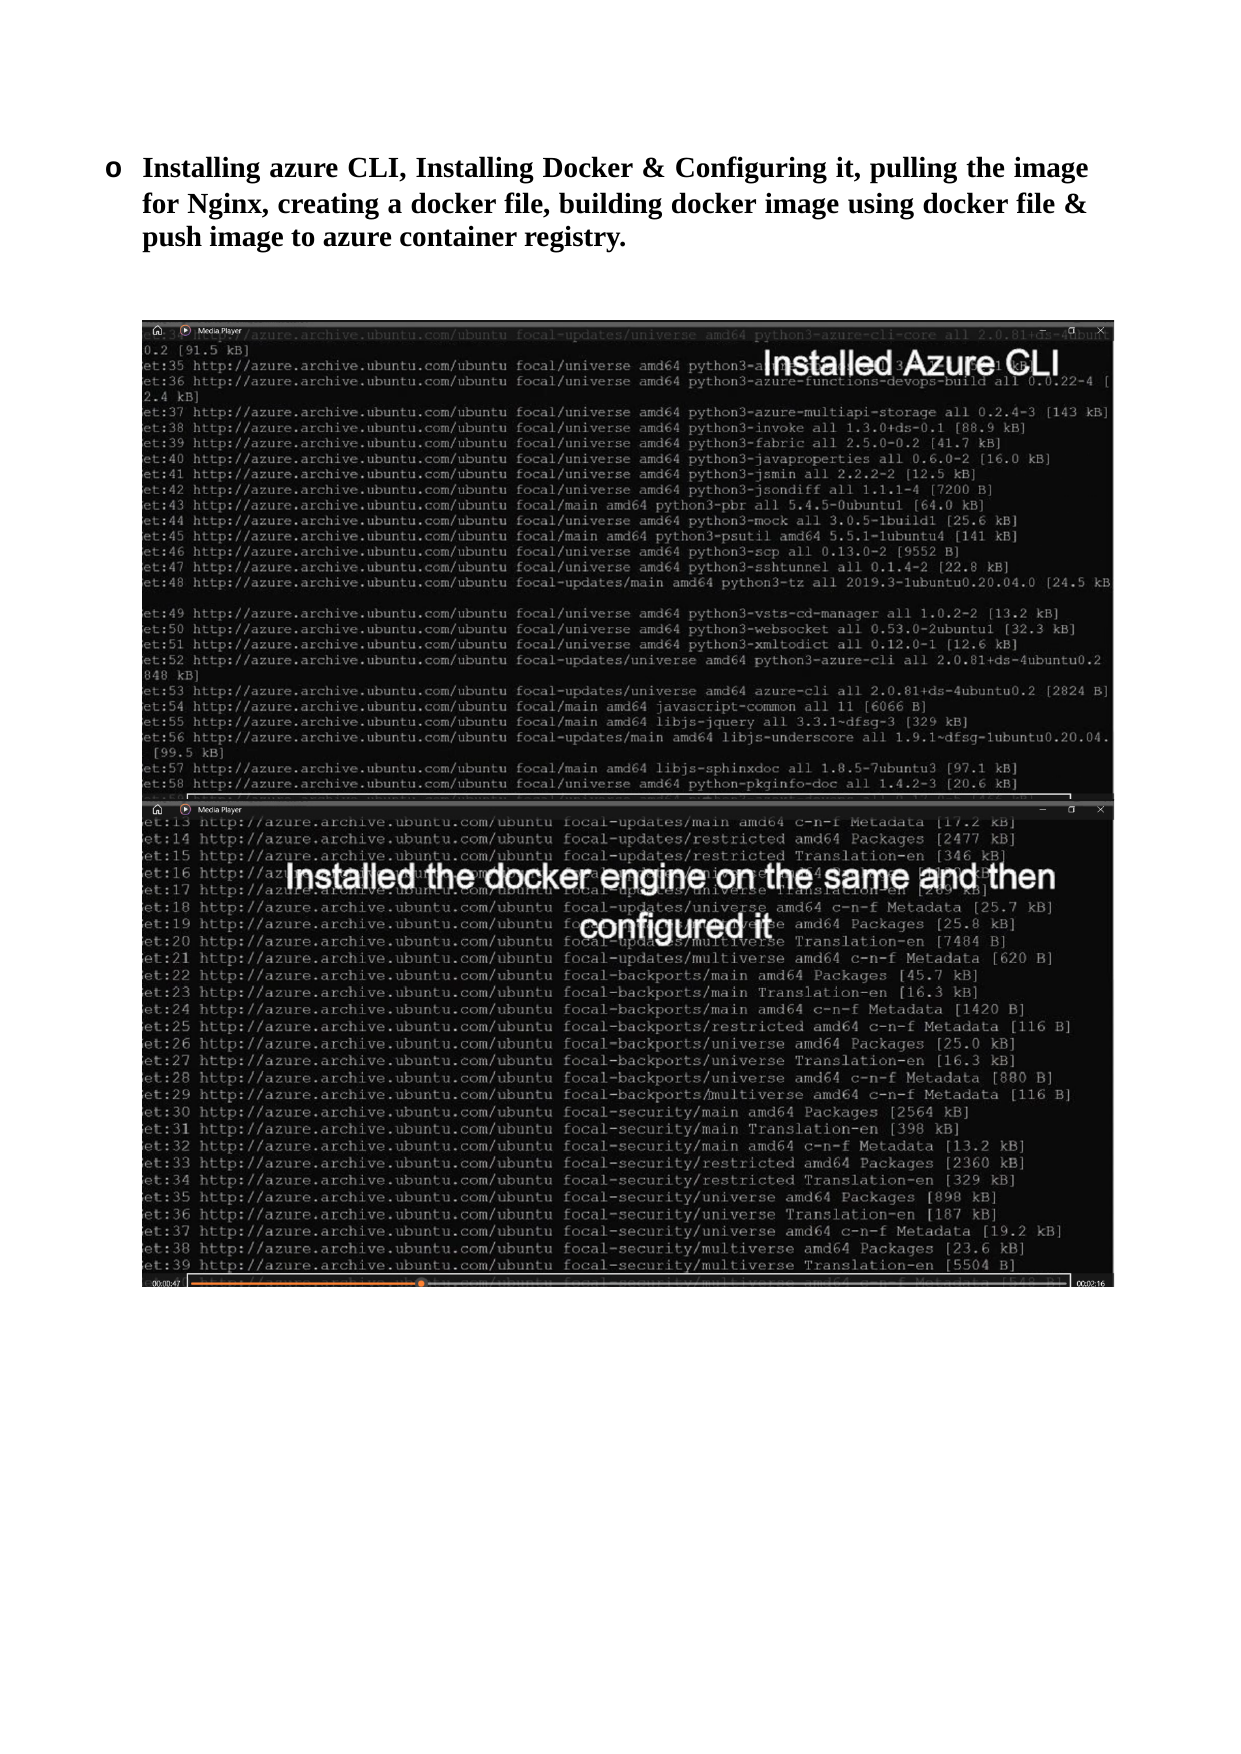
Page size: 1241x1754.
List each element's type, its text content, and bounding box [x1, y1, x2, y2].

list Installing azure CLI, Installing Docker & Configuring it, pulling the image for Nginx, creating a docker file, building docker image using docker file & push image to azure container registry. [104, 150, 1090, 253]
picture [142, 320, 1115, 1287]
